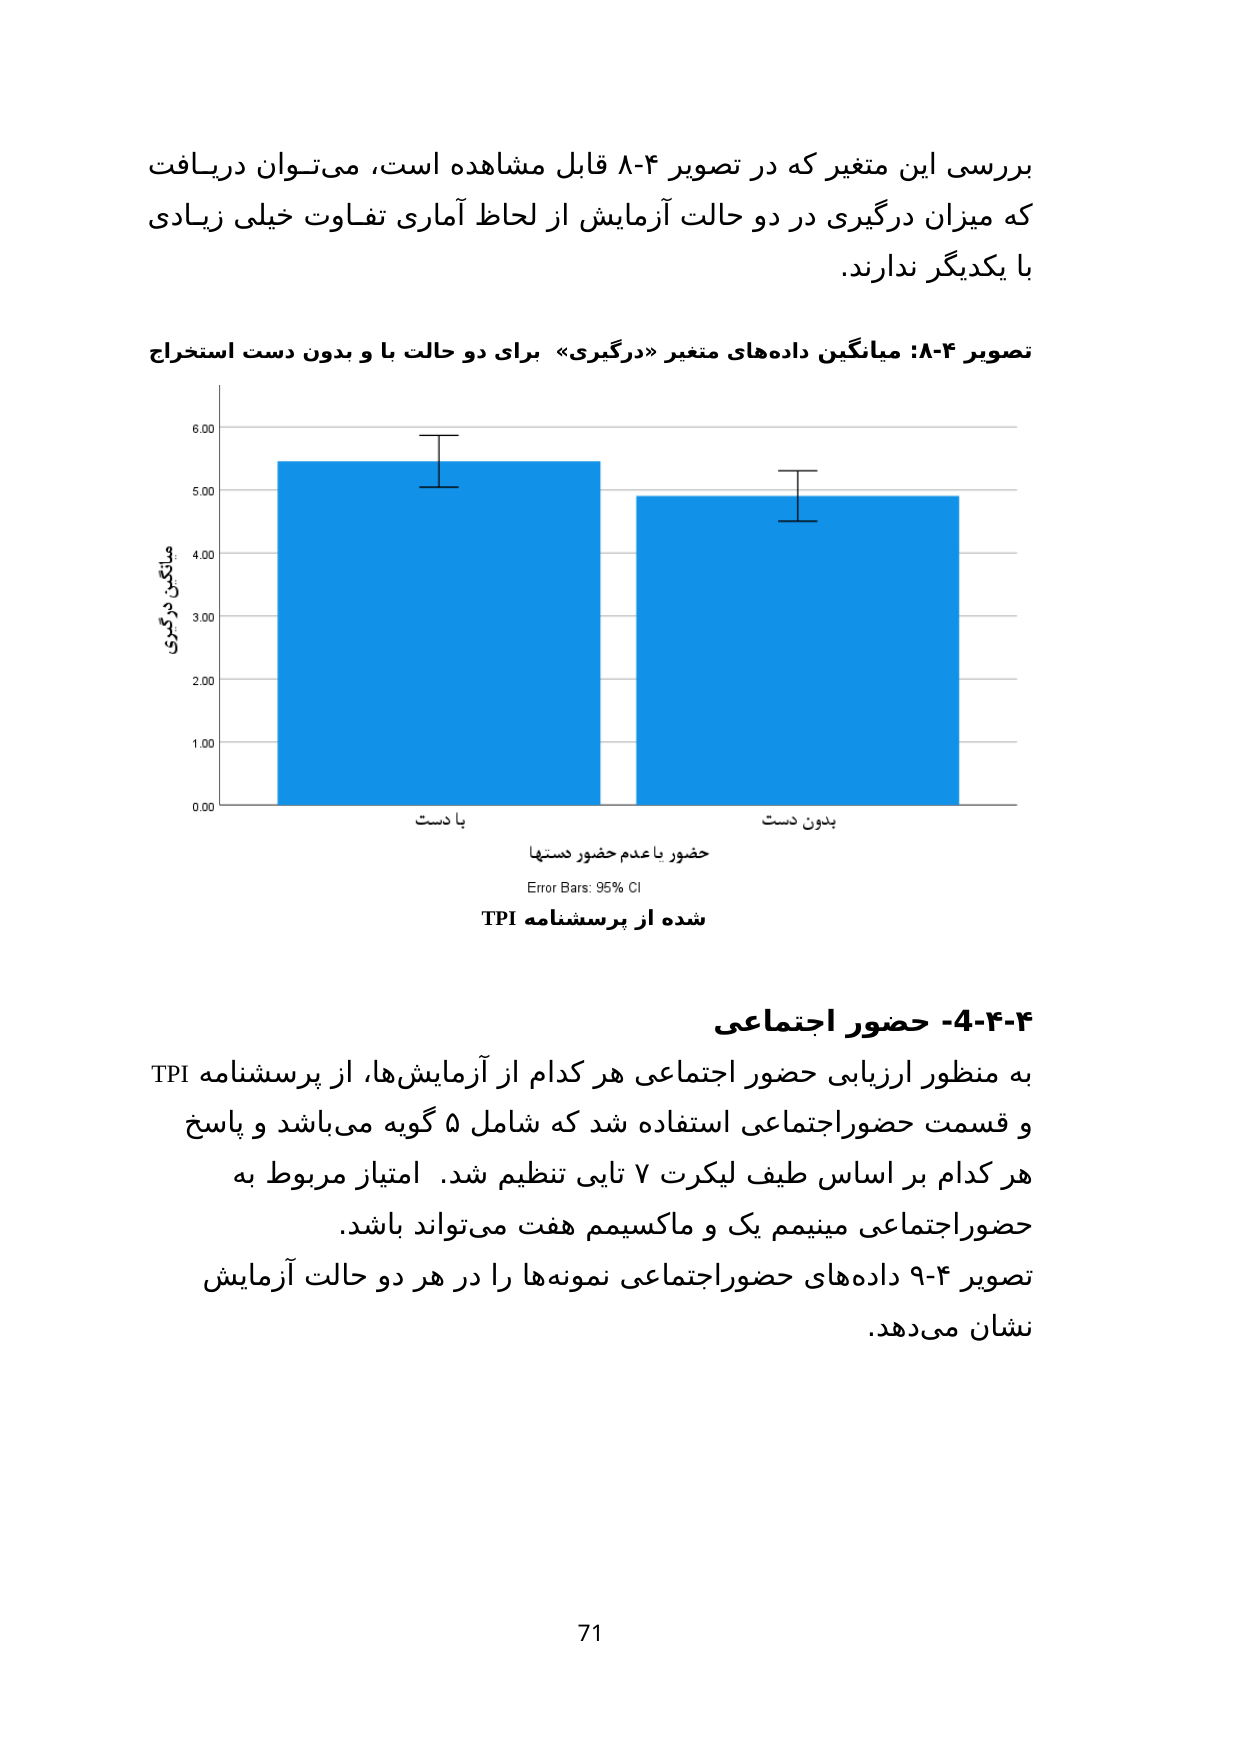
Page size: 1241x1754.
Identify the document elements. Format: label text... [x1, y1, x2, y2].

text به منظور ارزیابی حضور اجتماعی هر کدام از آزمایش‌ها، از پرسشنامه TPI و قسمت حضوراجتماعی استفاده شد که شامل ۵ گویه می‌باشد و پاسخ هر کدام بر اساس طیف لیکرت ۷ تایی تنظیم شد. امتیاز مربوط به حضور‌اجتماعی مینیمم یک و ماکسیمم هفت می‌تواند باشد. [148, 1055, 1033, 1242]
picture [142, 385, 1027, 906]
text تصویر ۴-۹ داده‌های حضوراجتماعی نمونه‌ها را در هر دو حالت آزمایش نشان می‌دهد. [148, 1259, 1033, 1343]
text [148, 148, 1033, 283]
text 4-۴-۴- حضور اجتماعی [148, 1004, 1033, 1038]
